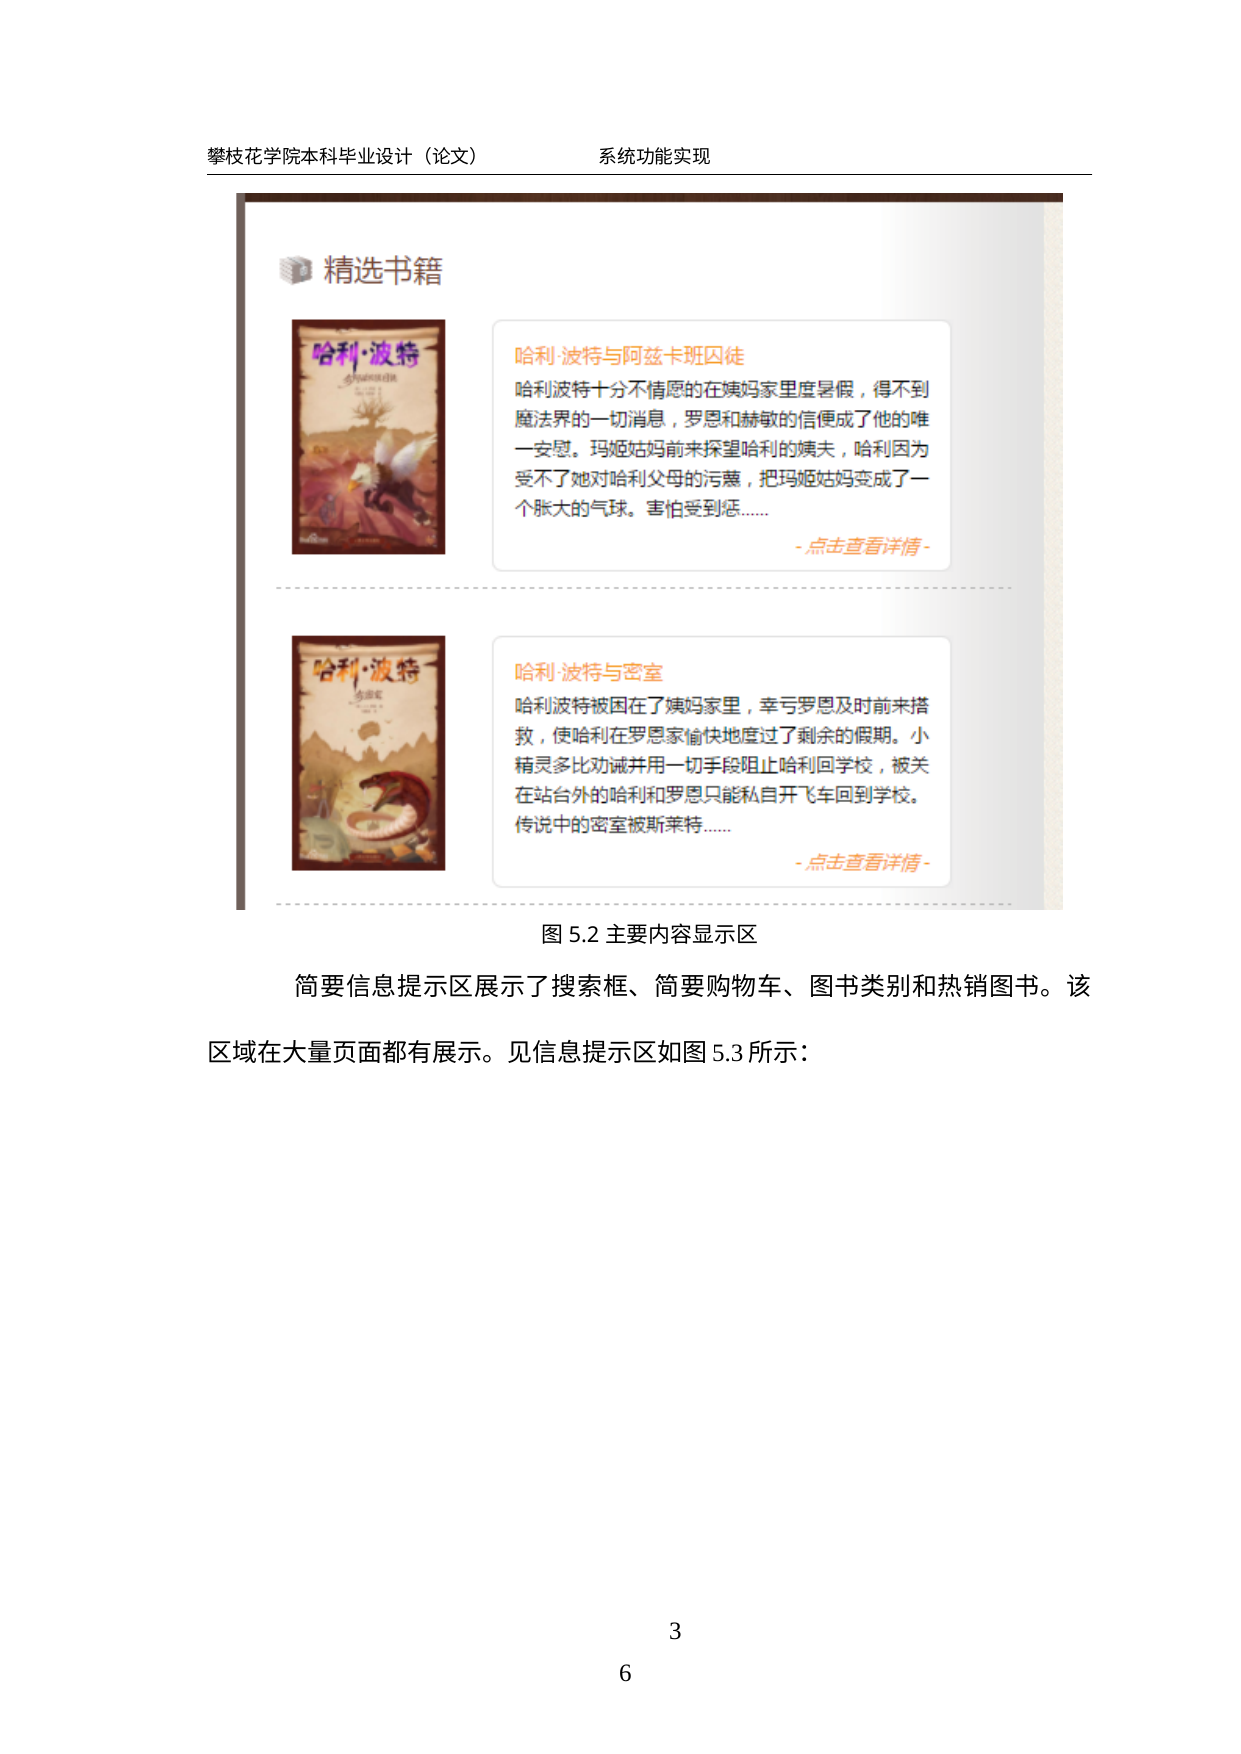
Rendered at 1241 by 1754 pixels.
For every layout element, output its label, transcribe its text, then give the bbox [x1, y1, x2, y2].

picture [236, 193, 1063, 910]
text 简要信息提示区展示了搜索框、简要购物车、图书类别和热销图书。该区域在大量页面都有展示。见信息提示区如图5.3所示： [207, 951, 1092, 1084]
text 图 5.2 主要内容显示区 [207, 909, 1092, 951]
